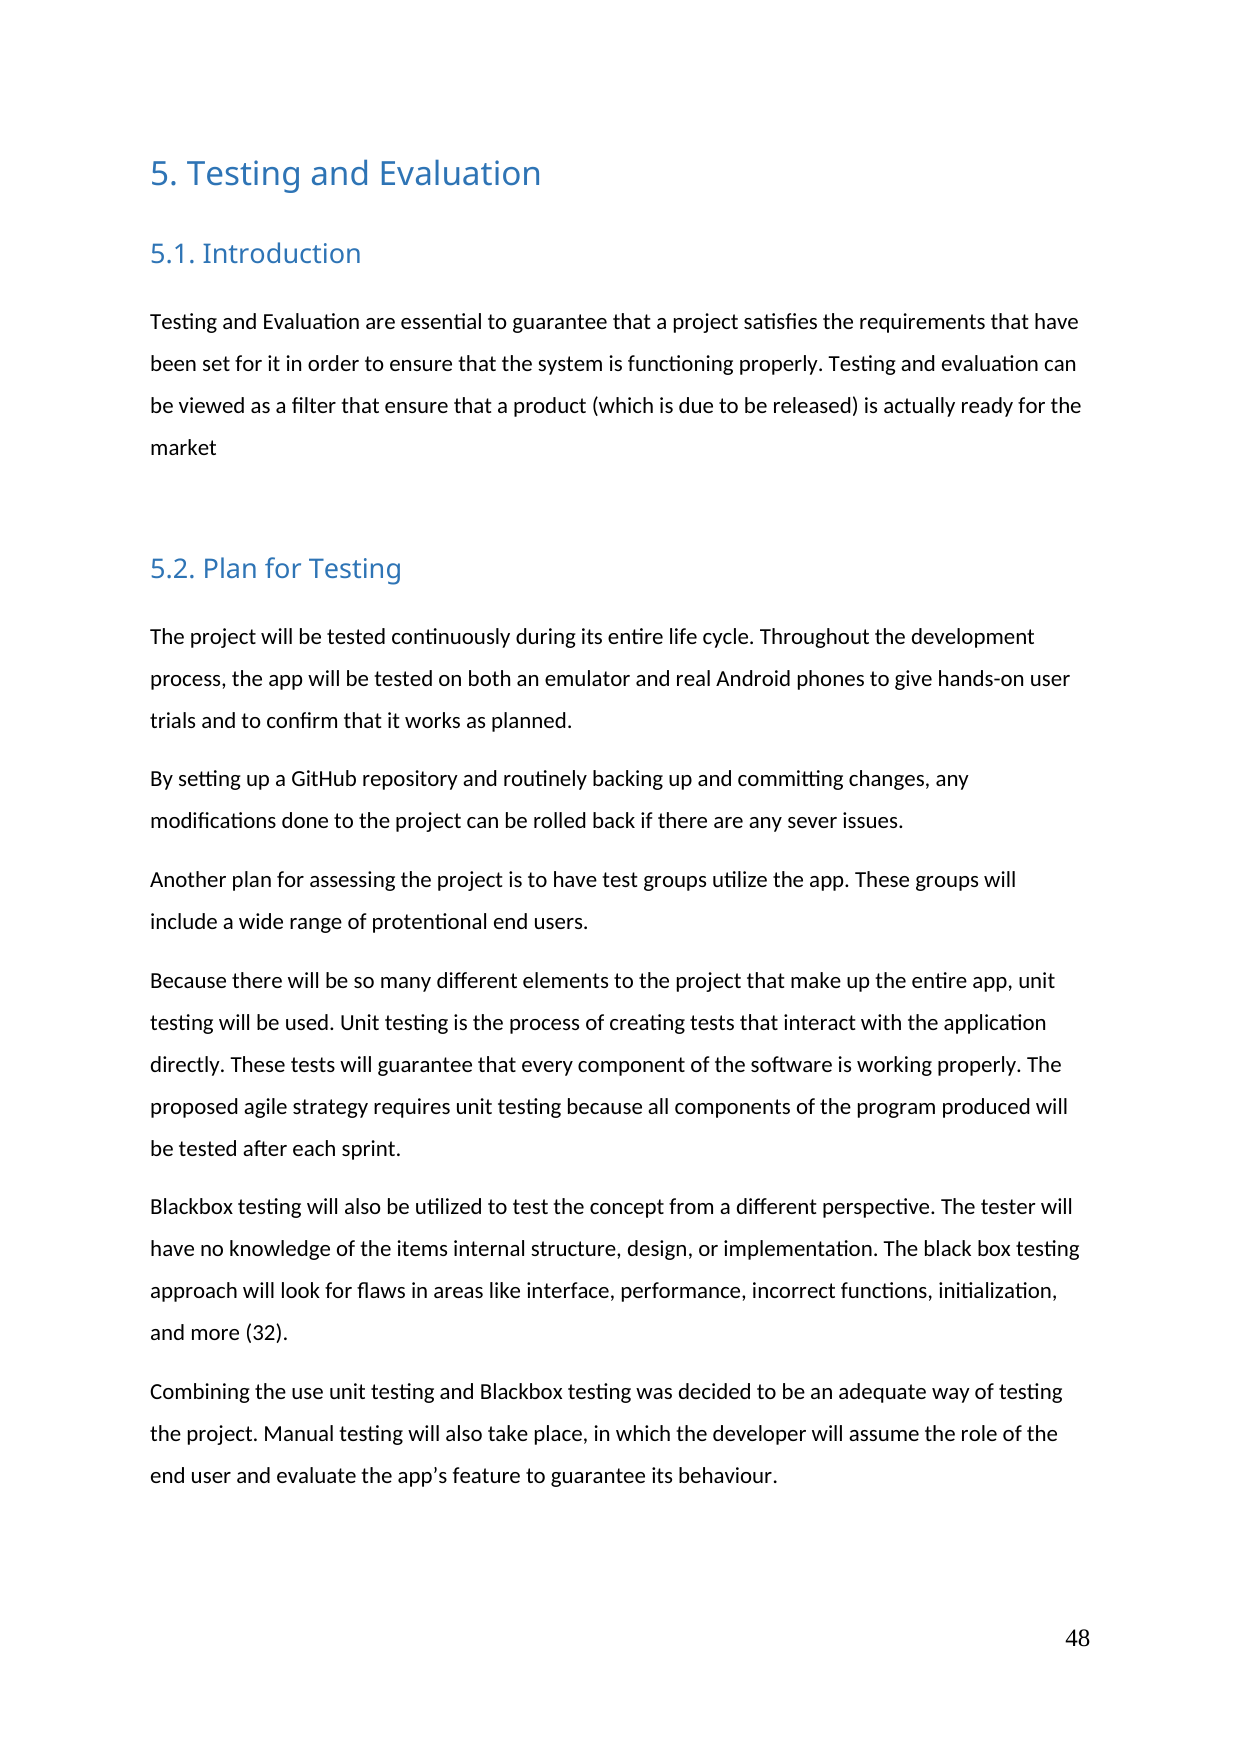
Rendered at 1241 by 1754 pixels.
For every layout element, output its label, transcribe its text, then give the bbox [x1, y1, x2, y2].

text Combining the use unit testing and Blackbox testing was decided to be an adequate way of testing the project. Manual testing will also take place, in which the developer will assume the role of the end user and evaluate the app’s feature to guarantee its behaviour. [150, 1377, 1090, 1489]
text The project will be tested continuously during its entire life cycle. Throughout the development process, the app will be tested on both an emulator and real Android phones to give hands-on user trials and to confirm that it works as planned. [150, 622, 1090, 734]
text Because there will be so many different elements to the project that make up the entire app, unit testing will be used. Unit testing is the process of creating tests that interact with the application directly. These tests will guarantee that every component of the software is working properly. The proposed agile strategy requires unit testing because all components of the program produced will be tested after each sprint. [150, 966, 1090, 1162]
text Another plan for assessing the project is to have test groups utilize the app. These groups will include a wide range of protentional end users. [150, 865, 1090, 935]
subtitle 5. Testing and Evaluation [150, 150, 1090, 195]
text Blackbox testing will also be utilized to test the concept from a different perspective. The tester will have no knowledge of the items internal structure, design, or implementation. The black box testing approach will look for flaws in areas like interface, performance, incorrect functions, initialization, and more . [150, 1192, 1090, 1346]
subtitle 5.2. Plan for Testing [150, 550, 1090, 587]
text By setting up a GitHub repository and routinely backing up and committing changes, any modifications done to the project can be rolled back if there are any sever issues. [150, 764, 1090, 834]
subtitle 5.1. Introduction [150, 235, 1090, 272]
text Testing and Evaluation are essential to guarantee that a project satisfies the requirements that have been set for it in order to ensure that the system is functioning properly. Testing and evaluation can be viewed as a filter that ensure that a product (which is due to be released) is actually ready for the market [150, 307, 1090, 461]
